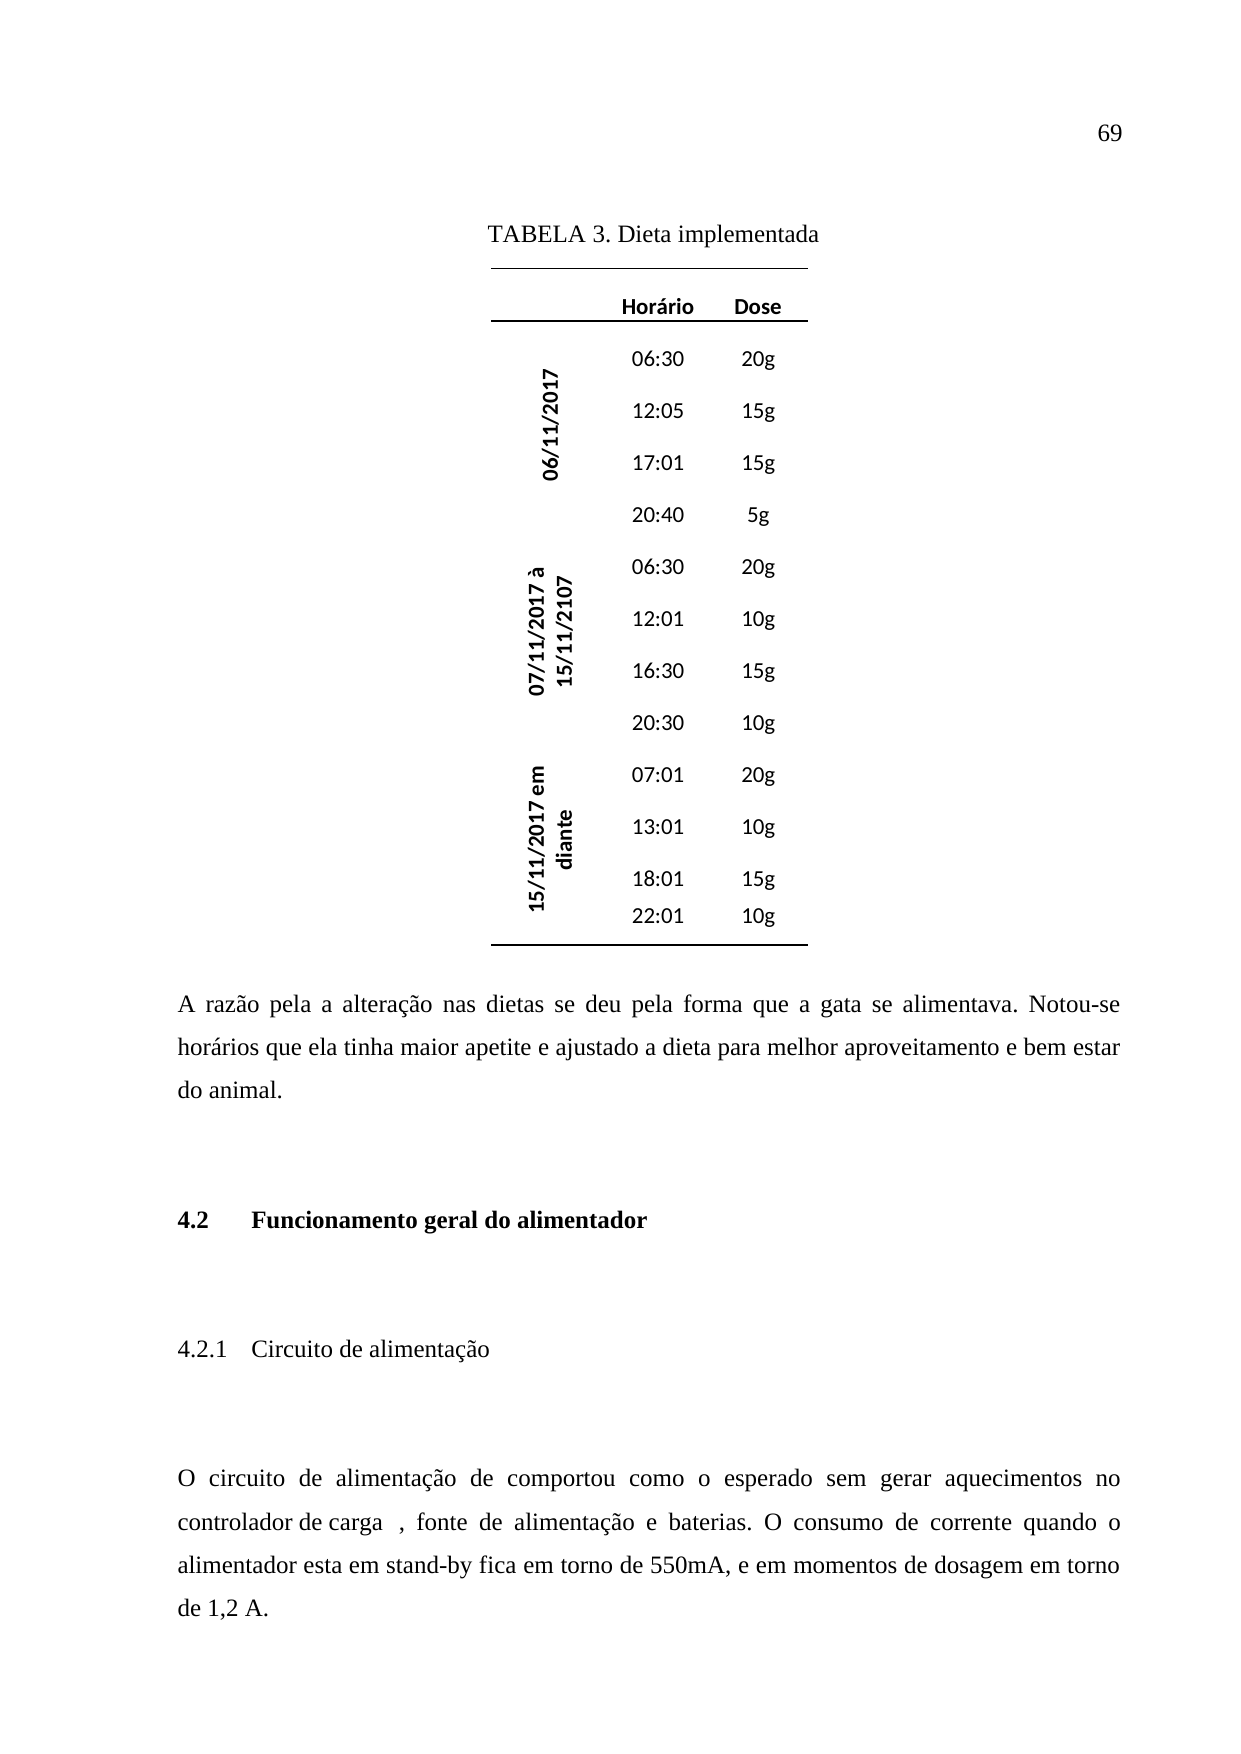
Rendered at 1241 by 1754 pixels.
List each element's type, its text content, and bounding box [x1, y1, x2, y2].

subtitle 4.2.1 Circuito de alimentação [177, 1334, 1122, 1363]
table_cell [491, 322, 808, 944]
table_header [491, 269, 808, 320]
text O circuito de alimentação de comportou como o esperado sem gerar aquecimentos no controlador de carga , fonte de alimentação e baterias. O consumo de corrente quando o alimentador esta em stand-by fica em torno de 550mA, e em momentos de dosagem em torno de 1,2 A. [177, 1463, 1122, 1622]
subtitle 4.2 Funcionamento geral do alimentador [177, 1205, 1122, 1233]
text TABELA 3. Dieta implementada [487, 219, 1122, 247]
text A razão pela a alteração nas dietas se deu pela forma que a gata se alimentava. Notou-se horários que ela tinha maior apetite e ajustado a dieta para melhor aproveitamento e bem estar do animal. [177, 989, 1122, 1104]
